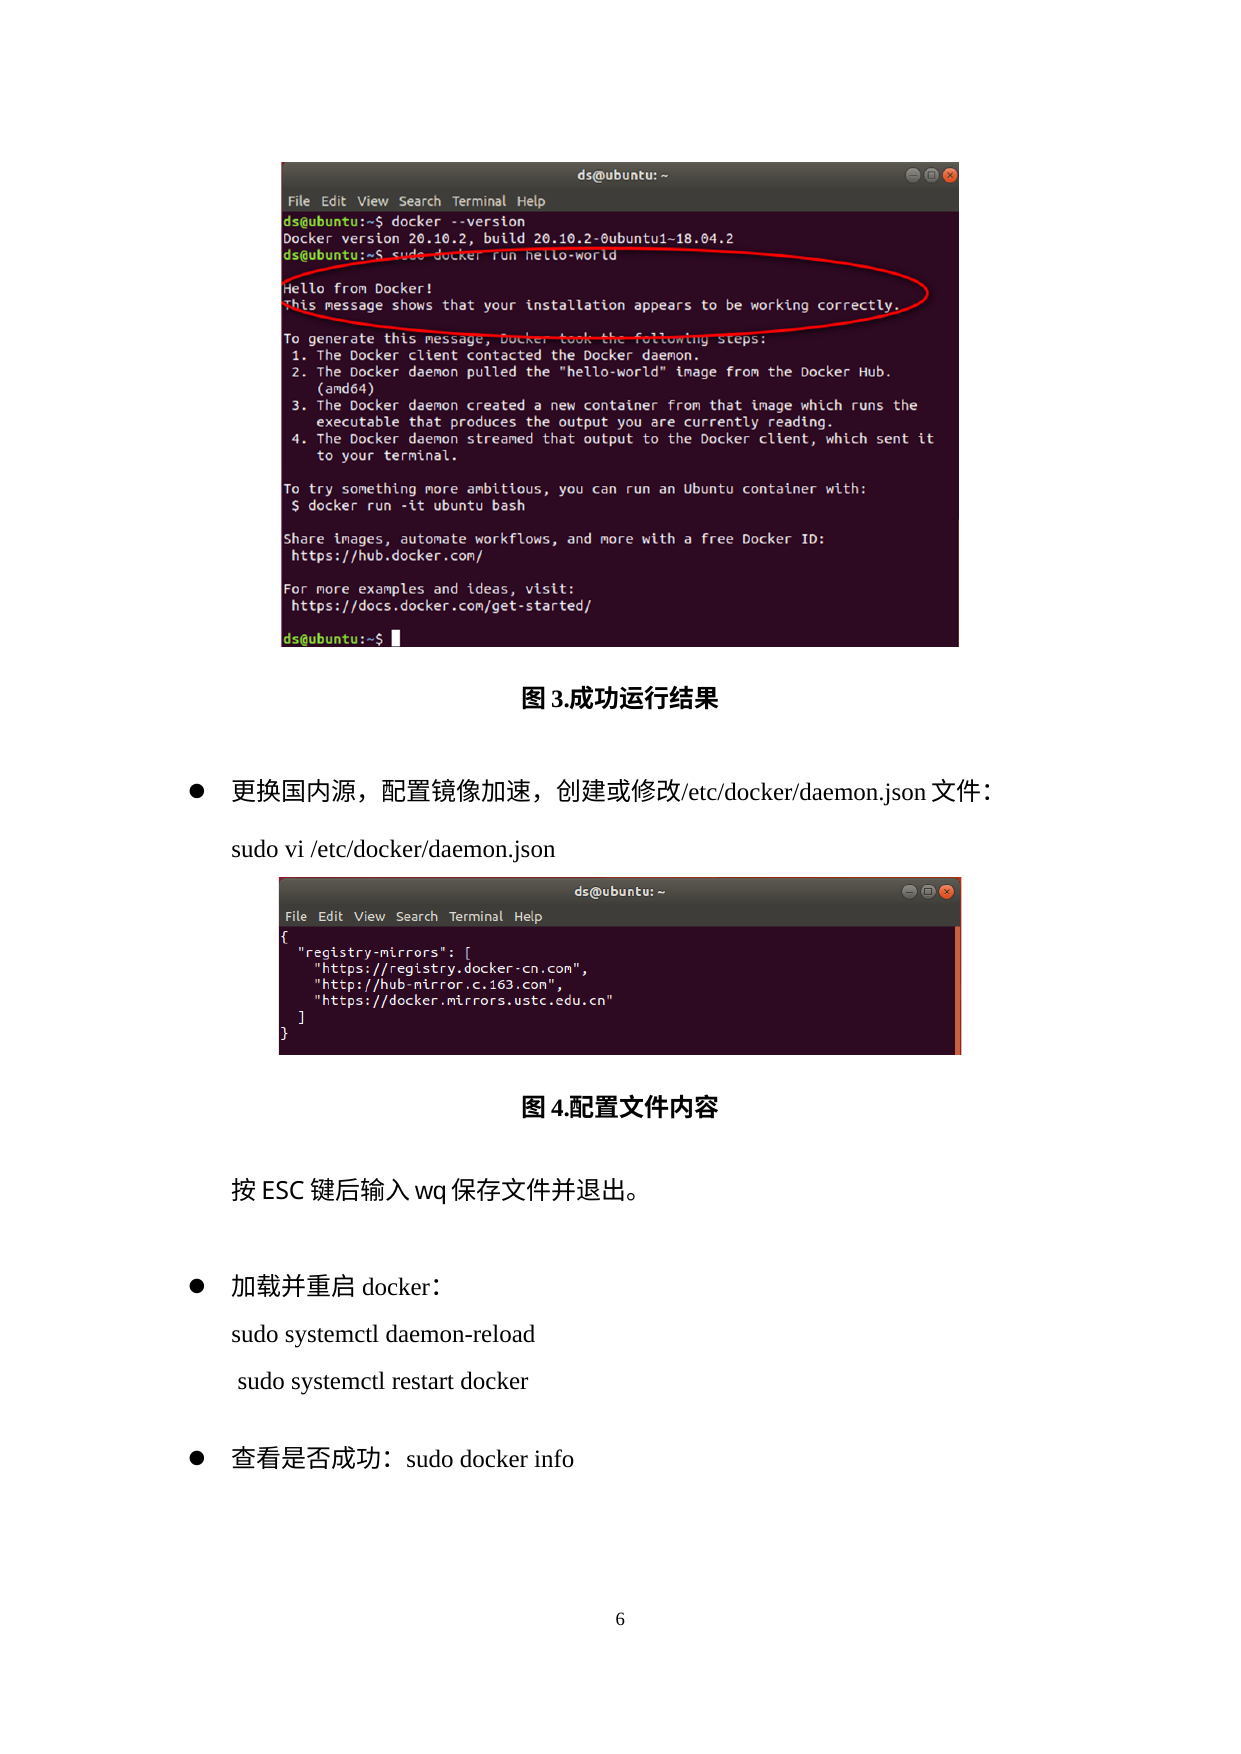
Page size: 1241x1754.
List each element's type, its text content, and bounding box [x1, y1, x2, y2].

list sudo systemctl daemon-reload [231, 1317, 562, 1350]
list sudo vi /etc/docker/daemon.json [231, 832, 1053, 865]
list 查看是否成功：sudo docker info [187, 1424, 1053, 1489]
list 更换国内源，配置镜像加速，创建或修改/etc/docker/daemon.json文件： [187, 757, 1053, 822]
list 加载并重启 docker： [187, 1252, 1053, 1317]
text 图4.配置文件内容 [187, 1073, 1053, 1138]
text 按ESC键后输入wq保存文件并退出。 [187, 1156, 1053, 1221]
list sudo systemctl restart docker [231, 1364, 562, 1397]
picture [281, 162, 959, 647]
text 图3.成功运行结果 [187, 664, 1053, 729]
picture [278, 877, 962, 1055]
